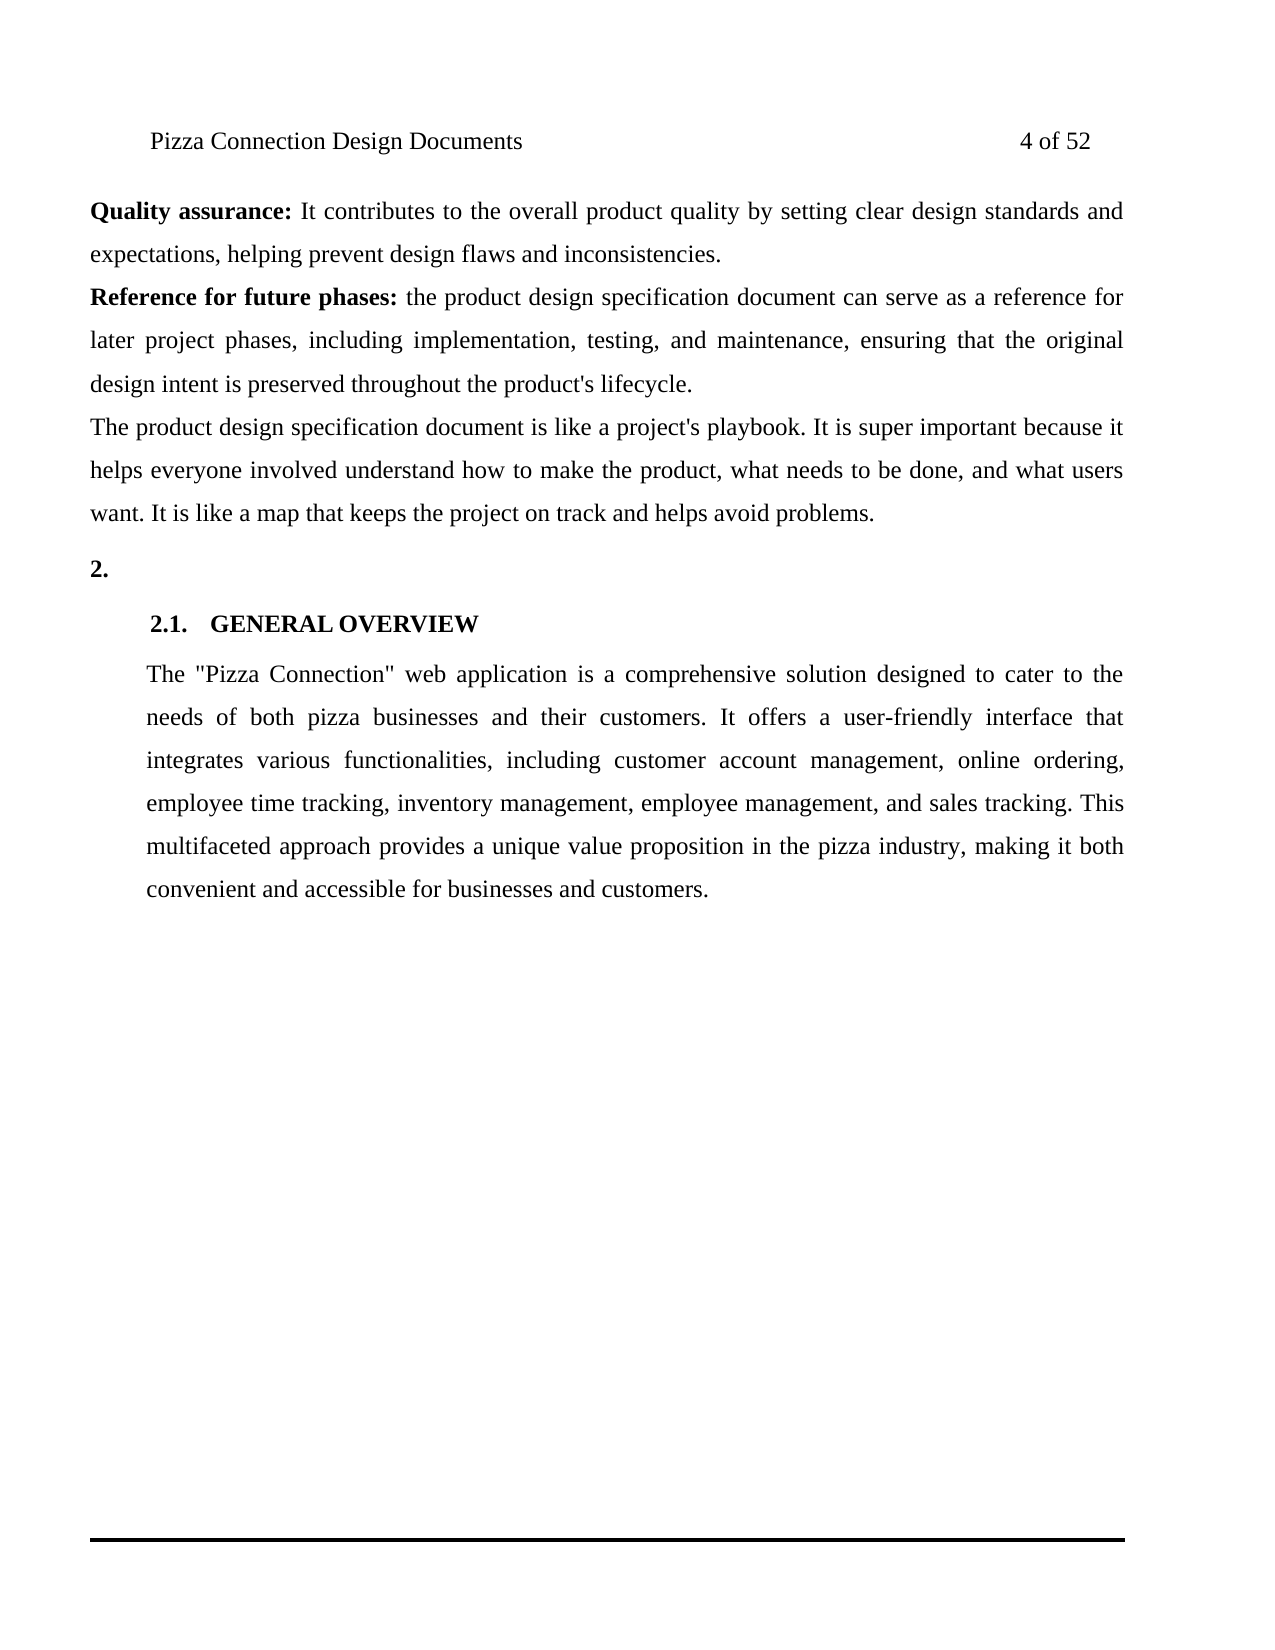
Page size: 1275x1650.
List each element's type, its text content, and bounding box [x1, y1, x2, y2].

text The "Pizza Connection" web application is a comprehensive solution designed to cater to the needs of both pizza businesses and their customers. It offers a user-friendly interface that integrates various functionalities, including customer account management, online ordering, employee time tracking, inventory management, employee management, and sales tracking. This multifaceted approach provides a unique value proposition in the pizza industry, making it both convenient and accessible for businesses and customers. [146, 659, 1125, 903]
text Quality assurance: It contributes to the overall product quality by setting clear design standards and expectations, helping prevent design flaws and inconsistencies. [90, 196, 1125, 268]
text Reference for future phases: the product design specification document can serve as a reference for later project phases, including implementation, testing, and maintenance, ensuring that the original design intent is preserved throughout the product's lifecycle. [90, 282, 1125, 397]
text The product design specification document is like a project's playbook. It is super important because it helps everyone involved understand how to make the product, what needs to be done, and what users want. It is like a map that keeps the project on track and helps avoid problems. [90, 412, 1125, 527]
subtitle GENERAL OVERVIEW [150, 609, 1125, 638]
